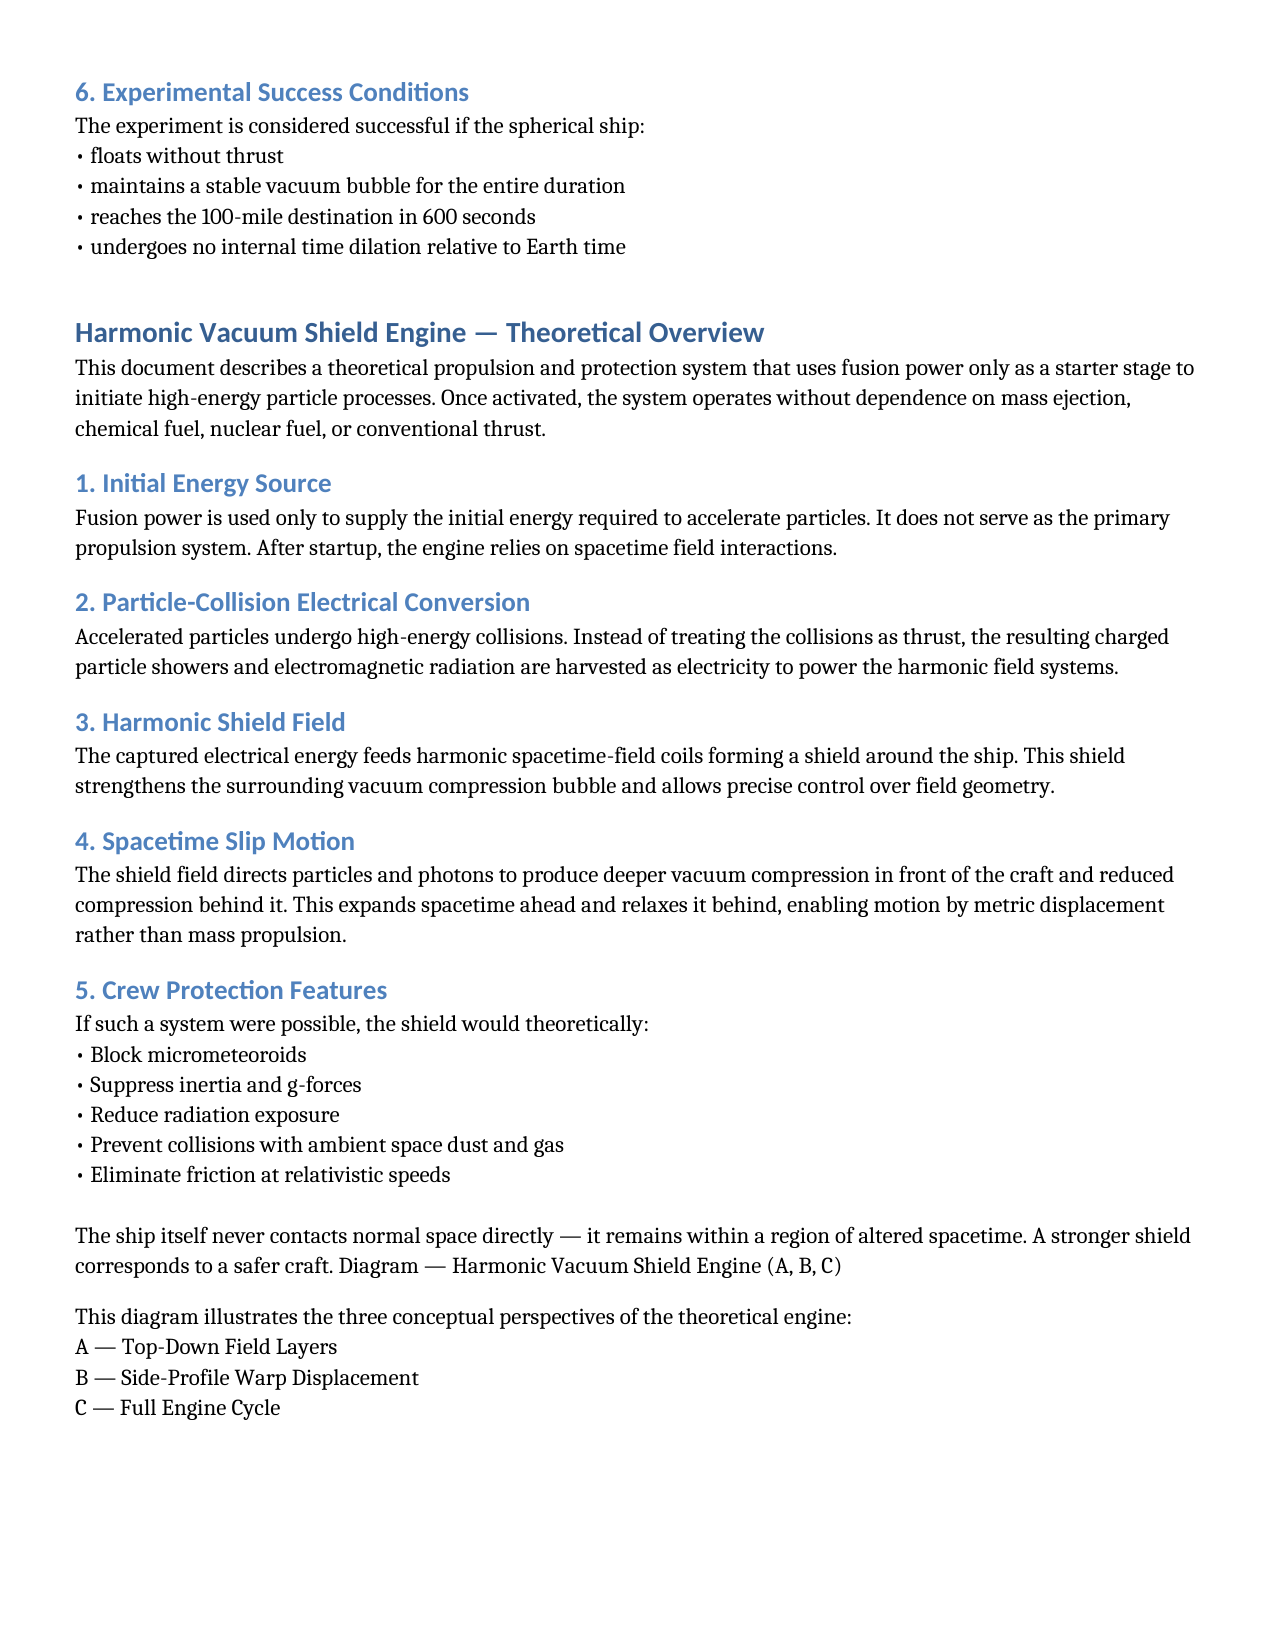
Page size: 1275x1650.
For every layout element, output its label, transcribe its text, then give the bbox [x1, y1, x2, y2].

subtitle 5. Crew Protection Features [75, 973, 1200, 1006]
subtitle 6. Experimental Success Conditions [75, 75, 1200, 108]
subtitle 4. Spacetime Slip Motion [75, 824, 1200, 857]
text The captured electrical energy feeds harmonic spacetime-field coils forming a shield around the ship. This shield strengthens the surrounding vacuum compression bubble and allows precise control over field geometry. [75, 743, 1200, 799]
text If such a system were possible, the shield would theoretically: • Block micrometeoroids • Suppress inertia and g-forces • Reduce radiation exposure • Prevent collisions with ambient space dust and gas • Eliminate friction at relativistic speeds The ship itself never contacts normal space directly — it remains within a region of altered spacetime. A stronger shield corresponds to a safer craft. Diagram — Harmonic Vacuum Shield Engine (A, B, C) [75, 1011, 1200, 1279]
text This document describes a theoretical propulsion and protection system that uses fusion power only as a starter stage to initiate high-energy particle processes. Once activated, the system operates without dependence on mass ejection, chemical fuel, nuclear fuel, or conventional thrust. [75, 355, 1200, 442]
text Accelerated particles undergo high-energy collisions. Instead of treating the collisions as thrust, the resulting charged particle showers and electromagnetic radiation are harvested as electricity to power the harmonic field systems. [75, 623, 1200, 680]
subtitle 2. Particle-Collision Electrical Conversion [75, 586, 1200, 618]
subtitle Harmonic Vacuum Shield Engine — Theoretical Overview [75, 314, 1200, 349]
text The experiment is considered successful if the spherical ship: • floats without thrust • maintains a stable vacuum bubble for the entire duration • reaches the 100-mile destination in 600 seconds • undergoes no internal time dilation relative to Earth time [75, 113, 1200, 260]
text Fusion power is used only to supply the initial energy required to accelerate particles. It does not serve as the primary propulsion system. After startup, the engine relies on spacetime field interactions. [75, 504, 1200, 561]
subtitle 3. Harmonic Shield Field [75, 705, 1200, 738]
text The shield field directs particles and photons to produce deeper vacuum compression in front of the craft and reduced compression behind it. This expands spacetime ahead and relaxes it behind, enabling motion by metric displacement rather than mass propulsion. [75, 862, 1200, 948]
subtitle 1. Initial Energy Source [75, 466, 1200, 499]
text This diagram illustrates the three conceptual perspectives of the theoretical engine: A — Top-Down Field Layers B — Side-Profile Warp Displacement C — Full Engine Cycle [75, 1304, 1200, 1421]
